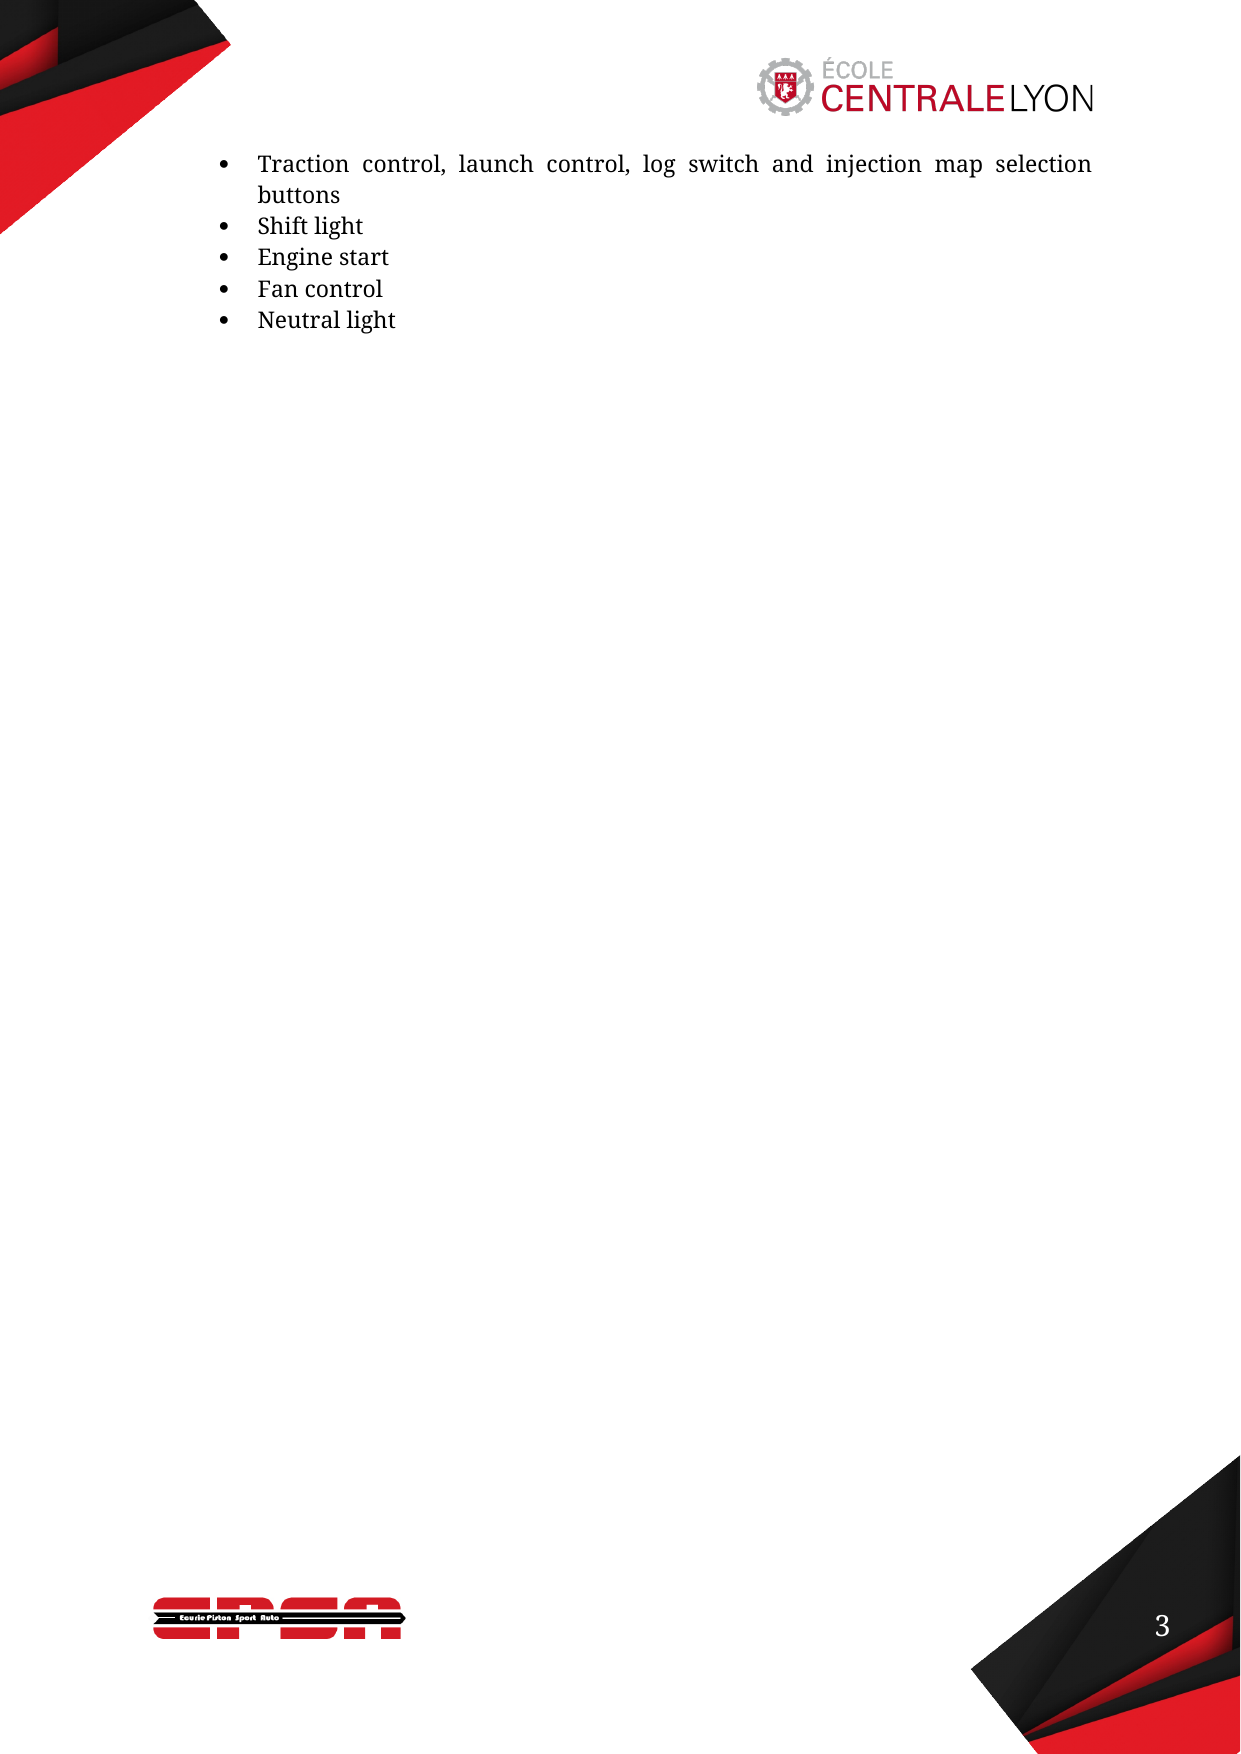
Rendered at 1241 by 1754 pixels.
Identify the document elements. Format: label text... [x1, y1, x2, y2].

picture [0, 0, 230, 234]
picture [972, 1455, 1241, 1754]
list Engine start [220, 241, 1093, 273]
picture [757, 57, 1093, 116]
list Neutral light [220, 304, 1093, 335]
picture [147, 1597, 406, 1639]
list Traction control, launch control, log switch and injection map selection buttons [220, 148, 1093, 210]
list Fan control [220, 273, 1093, 304]
list Shift light [220, 210, 1093, 241]
